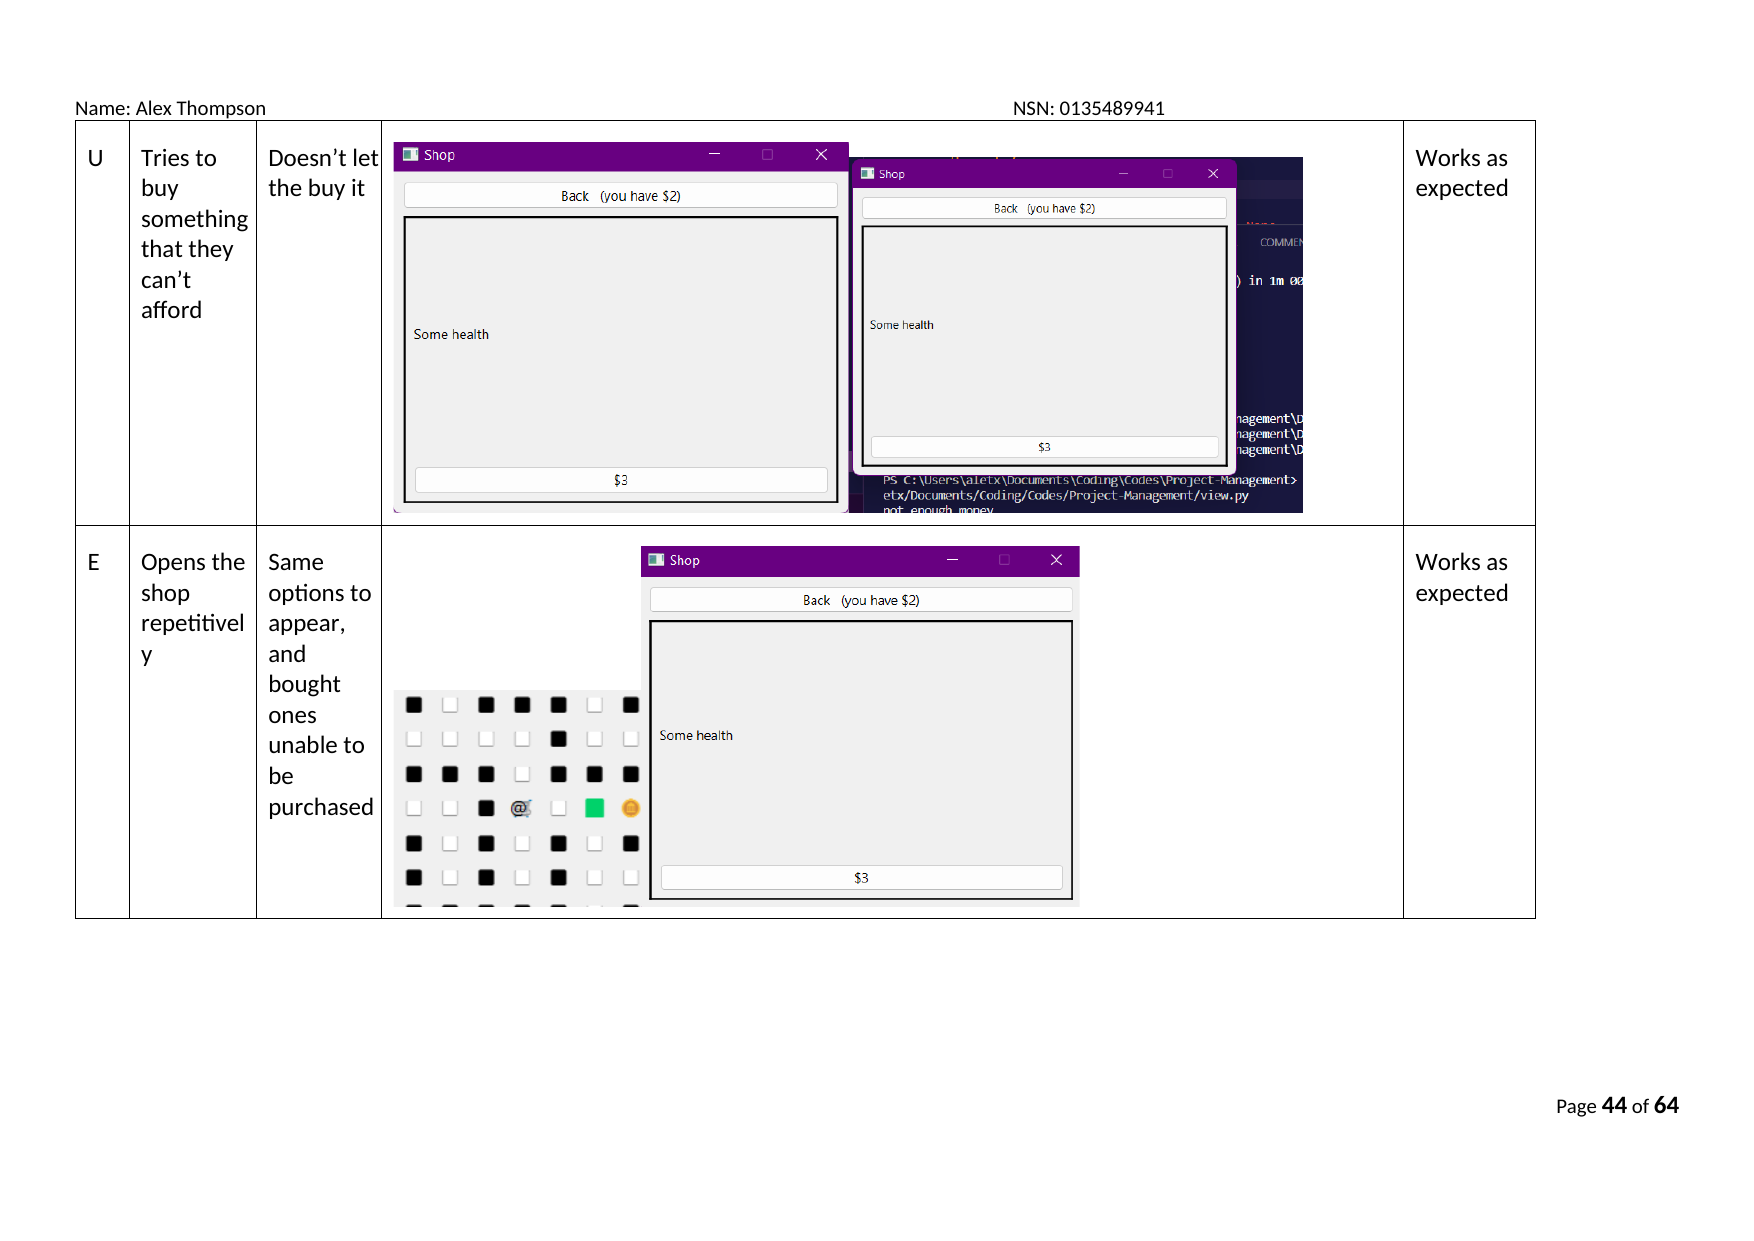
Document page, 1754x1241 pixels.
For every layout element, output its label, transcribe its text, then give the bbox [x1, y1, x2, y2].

picture [393, 142, 1303, 513]
table_cell Works as expected [1404, 121, 1535, 524]
table_cell [382, 526, 1403, 918]
table_cell Opens the shop repetitively [130, 526, 256, 918]
picture [393, 546, 1080, 907]
table_cell Same options to appear, and bought ones unable to be purchased [257, 526, 381, 918]
table_cell Works as expected [1404, 526, 1535, 918]
table_cell [382, 121, 1403, 524]
table_cell Doesn’t let the buy it [257, 121, 381, 524]
table_cell U [76, 121, 129, 524]
table_cell E [76, 526, 129, 918]
table_cell Tries to buy something that they can’t afford [130, 121, 256, 524]
